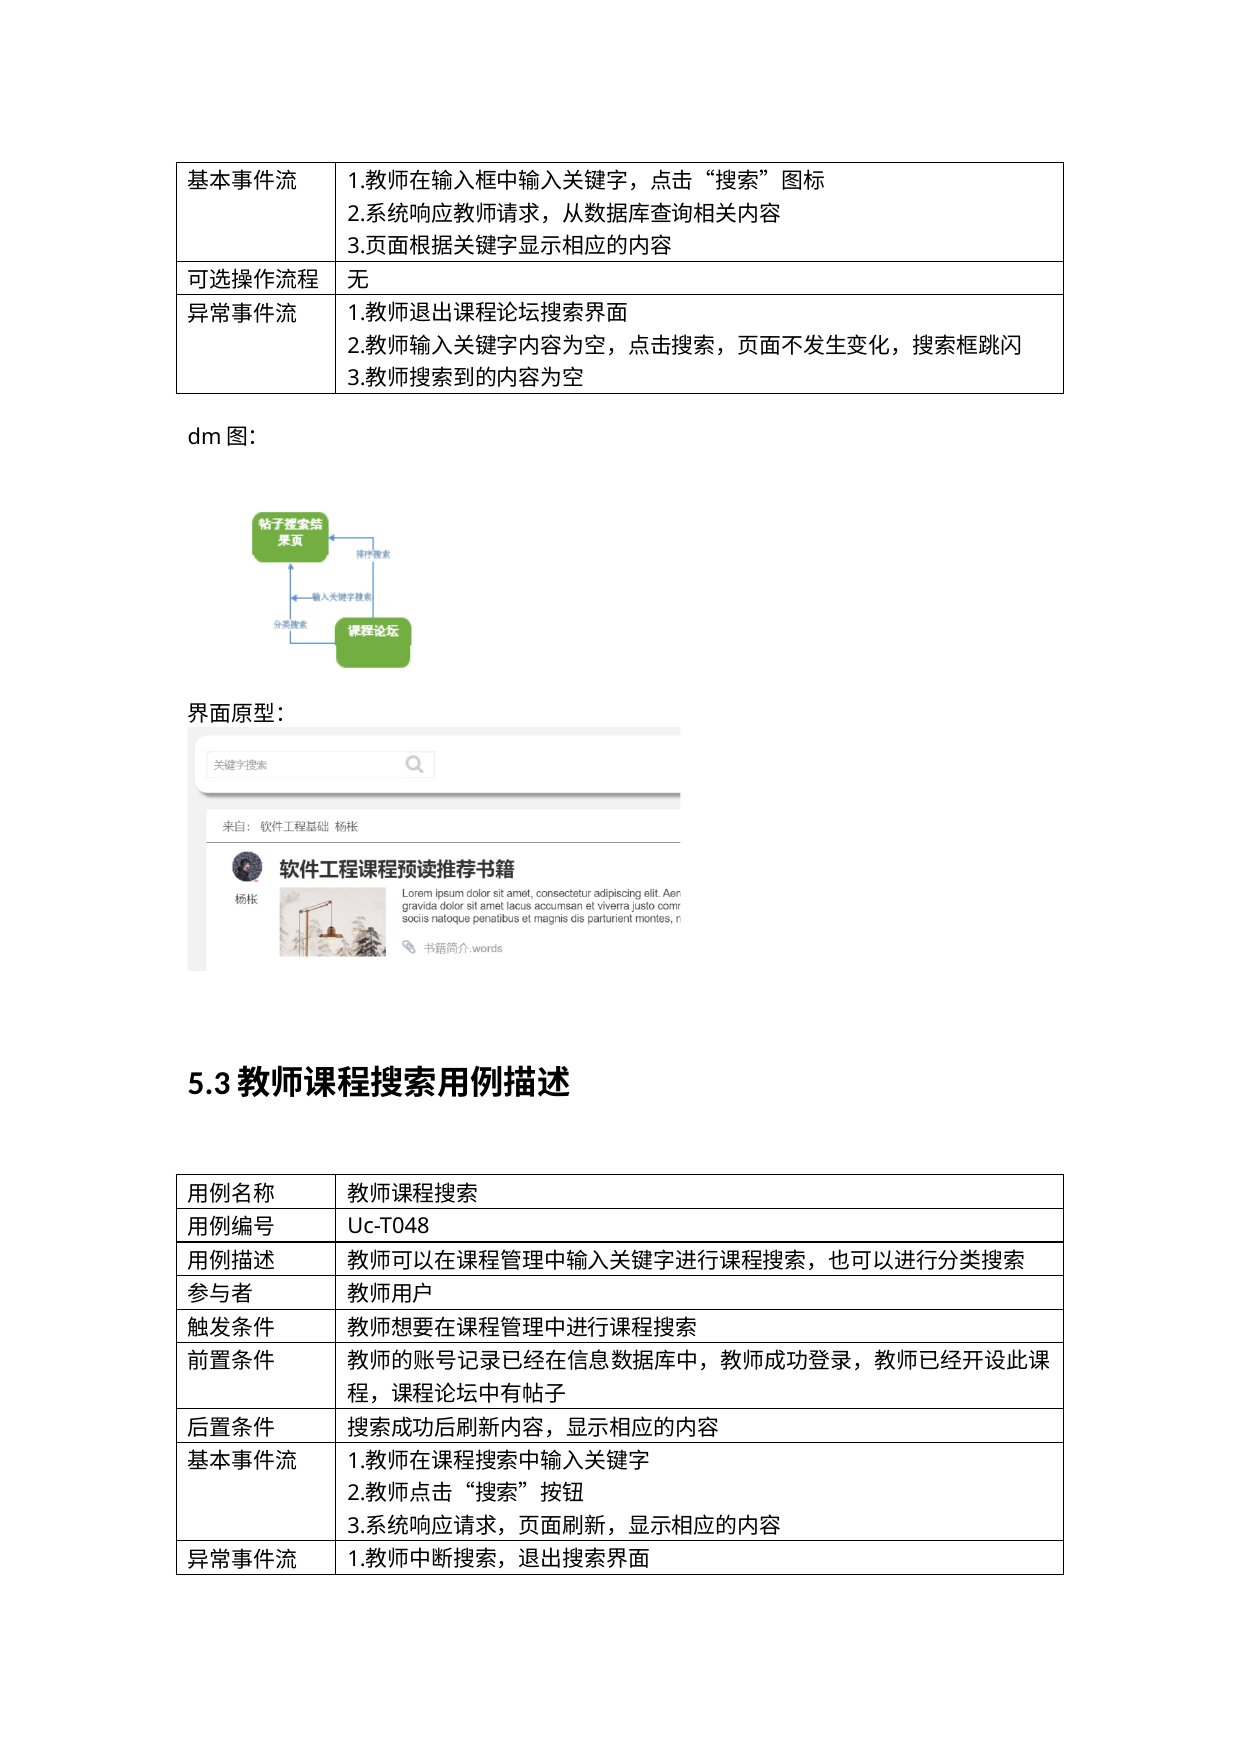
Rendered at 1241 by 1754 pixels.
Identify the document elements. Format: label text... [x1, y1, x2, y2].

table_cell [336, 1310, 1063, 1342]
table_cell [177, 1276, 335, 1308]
picture [187, 727, 681, 971]
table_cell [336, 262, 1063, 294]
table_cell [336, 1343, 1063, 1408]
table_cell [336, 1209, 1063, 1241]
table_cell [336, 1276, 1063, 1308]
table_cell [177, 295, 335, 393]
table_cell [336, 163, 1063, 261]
subtitle dm图： [187, 419, 1053, 451]
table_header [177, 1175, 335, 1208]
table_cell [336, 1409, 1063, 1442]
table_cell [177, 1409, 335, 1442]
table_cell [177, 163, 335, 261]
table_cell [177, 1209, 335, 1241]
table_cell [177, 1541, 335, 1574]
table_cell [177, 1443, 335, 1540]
text 界面原型： [187, 695, 1053, 728]
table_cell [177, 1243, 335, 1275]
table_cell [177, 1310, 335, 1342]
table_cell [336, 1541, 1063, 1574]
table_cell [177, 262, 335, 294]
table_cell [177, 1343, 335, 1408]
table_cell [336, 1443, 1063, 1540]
subtitle 5.3教师课程搜索用例描述 [187, 1047, 1053, 1112]
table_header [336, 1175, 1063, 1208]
picture [187, 467, 473, 688]
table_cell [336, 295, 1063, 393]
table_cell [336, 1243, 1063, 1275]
